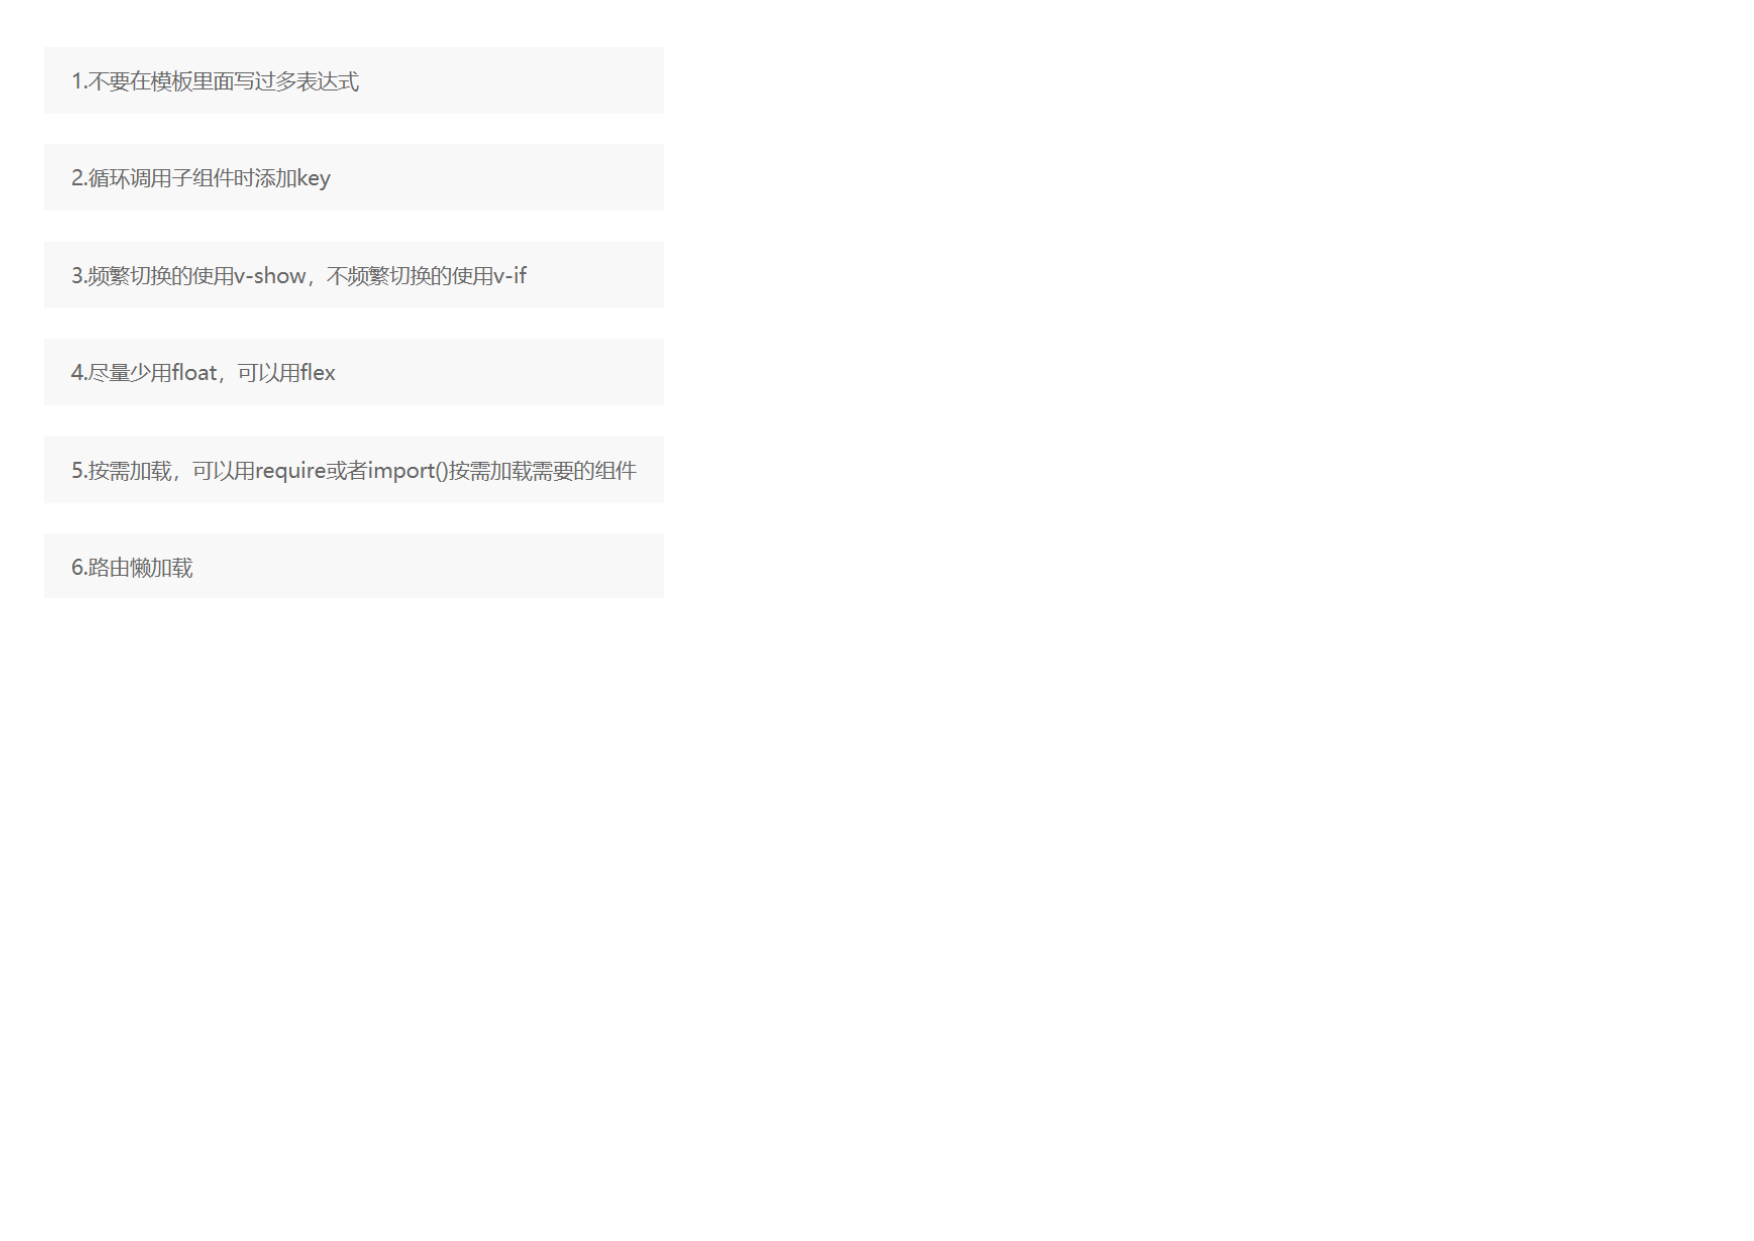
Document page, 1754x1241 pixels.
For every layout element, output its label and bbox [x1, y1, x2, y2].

picture [44, 35, 664, 598]
